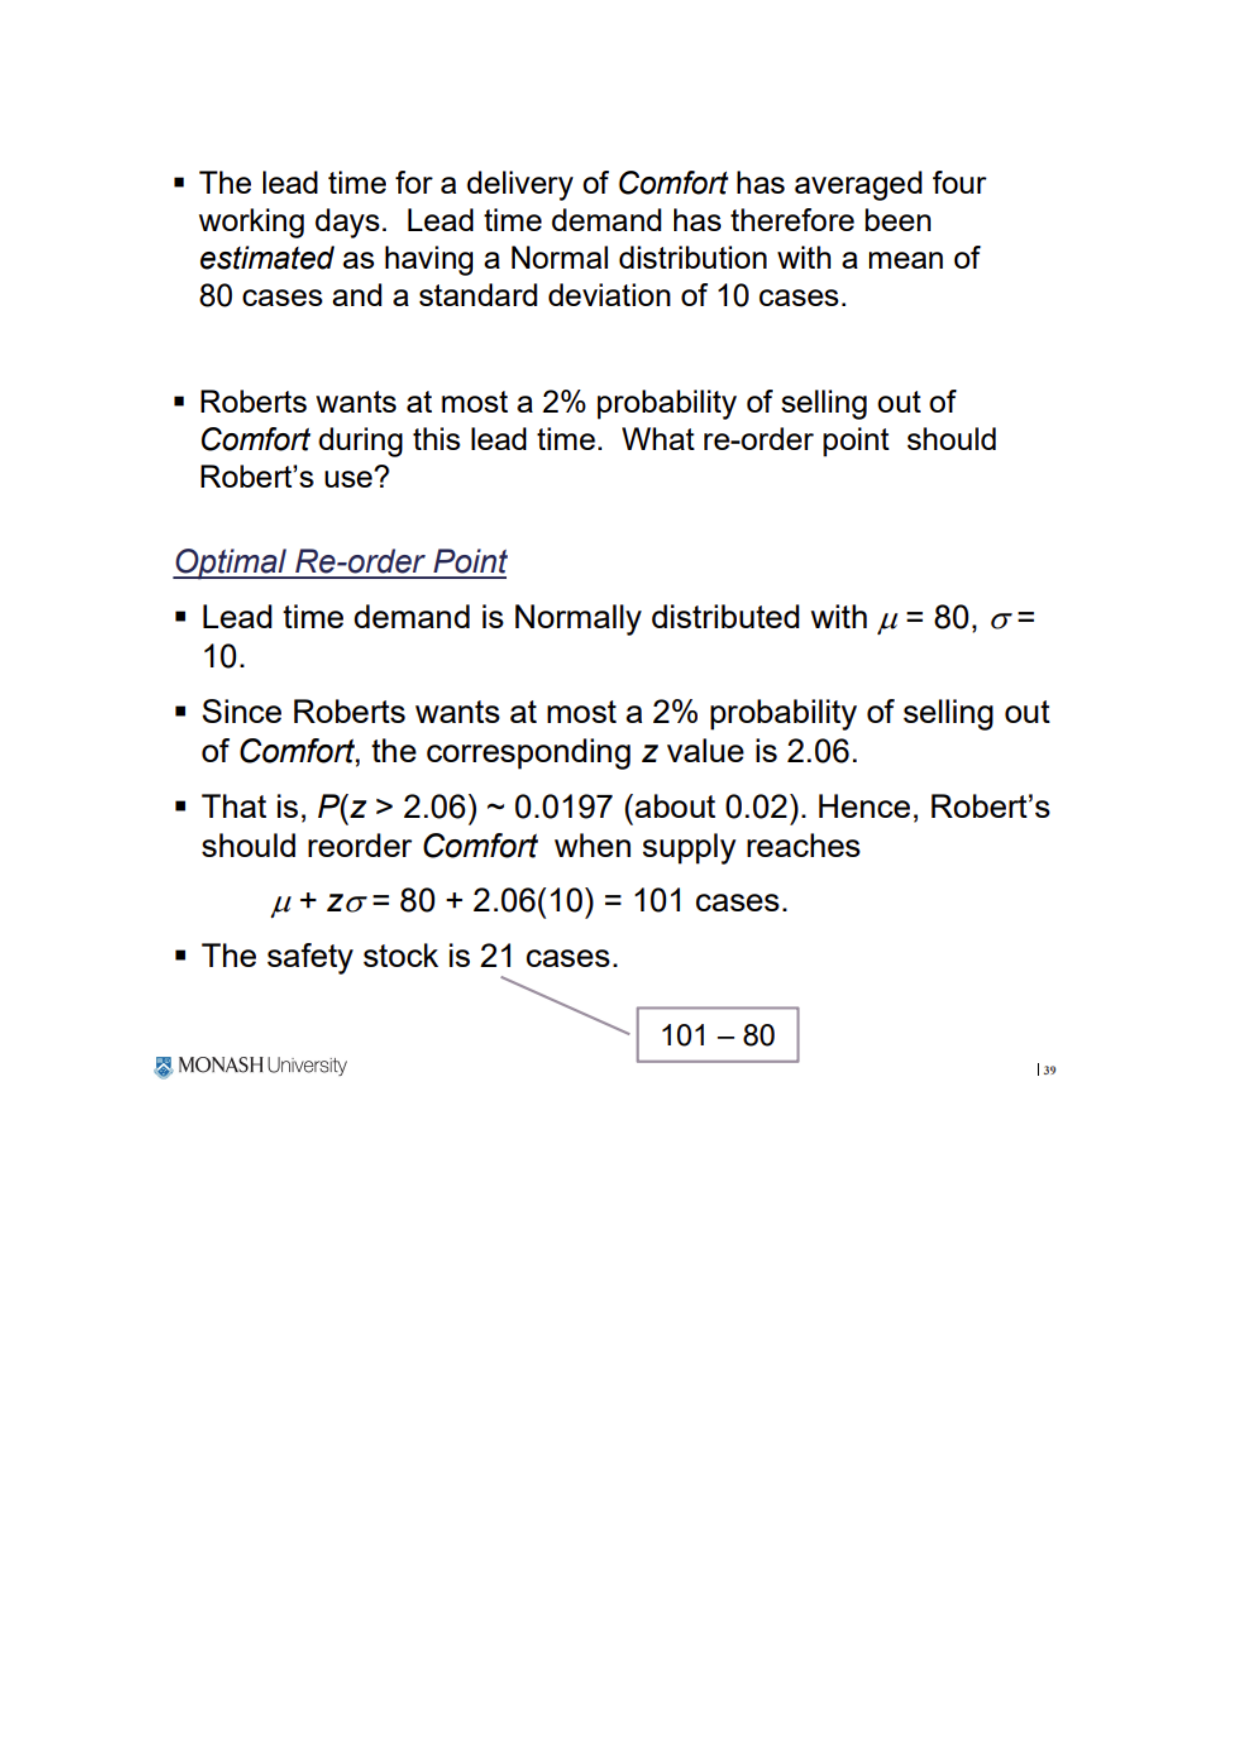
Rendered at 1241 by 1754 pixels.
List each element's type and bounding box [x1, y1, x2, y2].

picture [150, 531, 1091, 1086]
picture [150, 150, 1091, 530]
